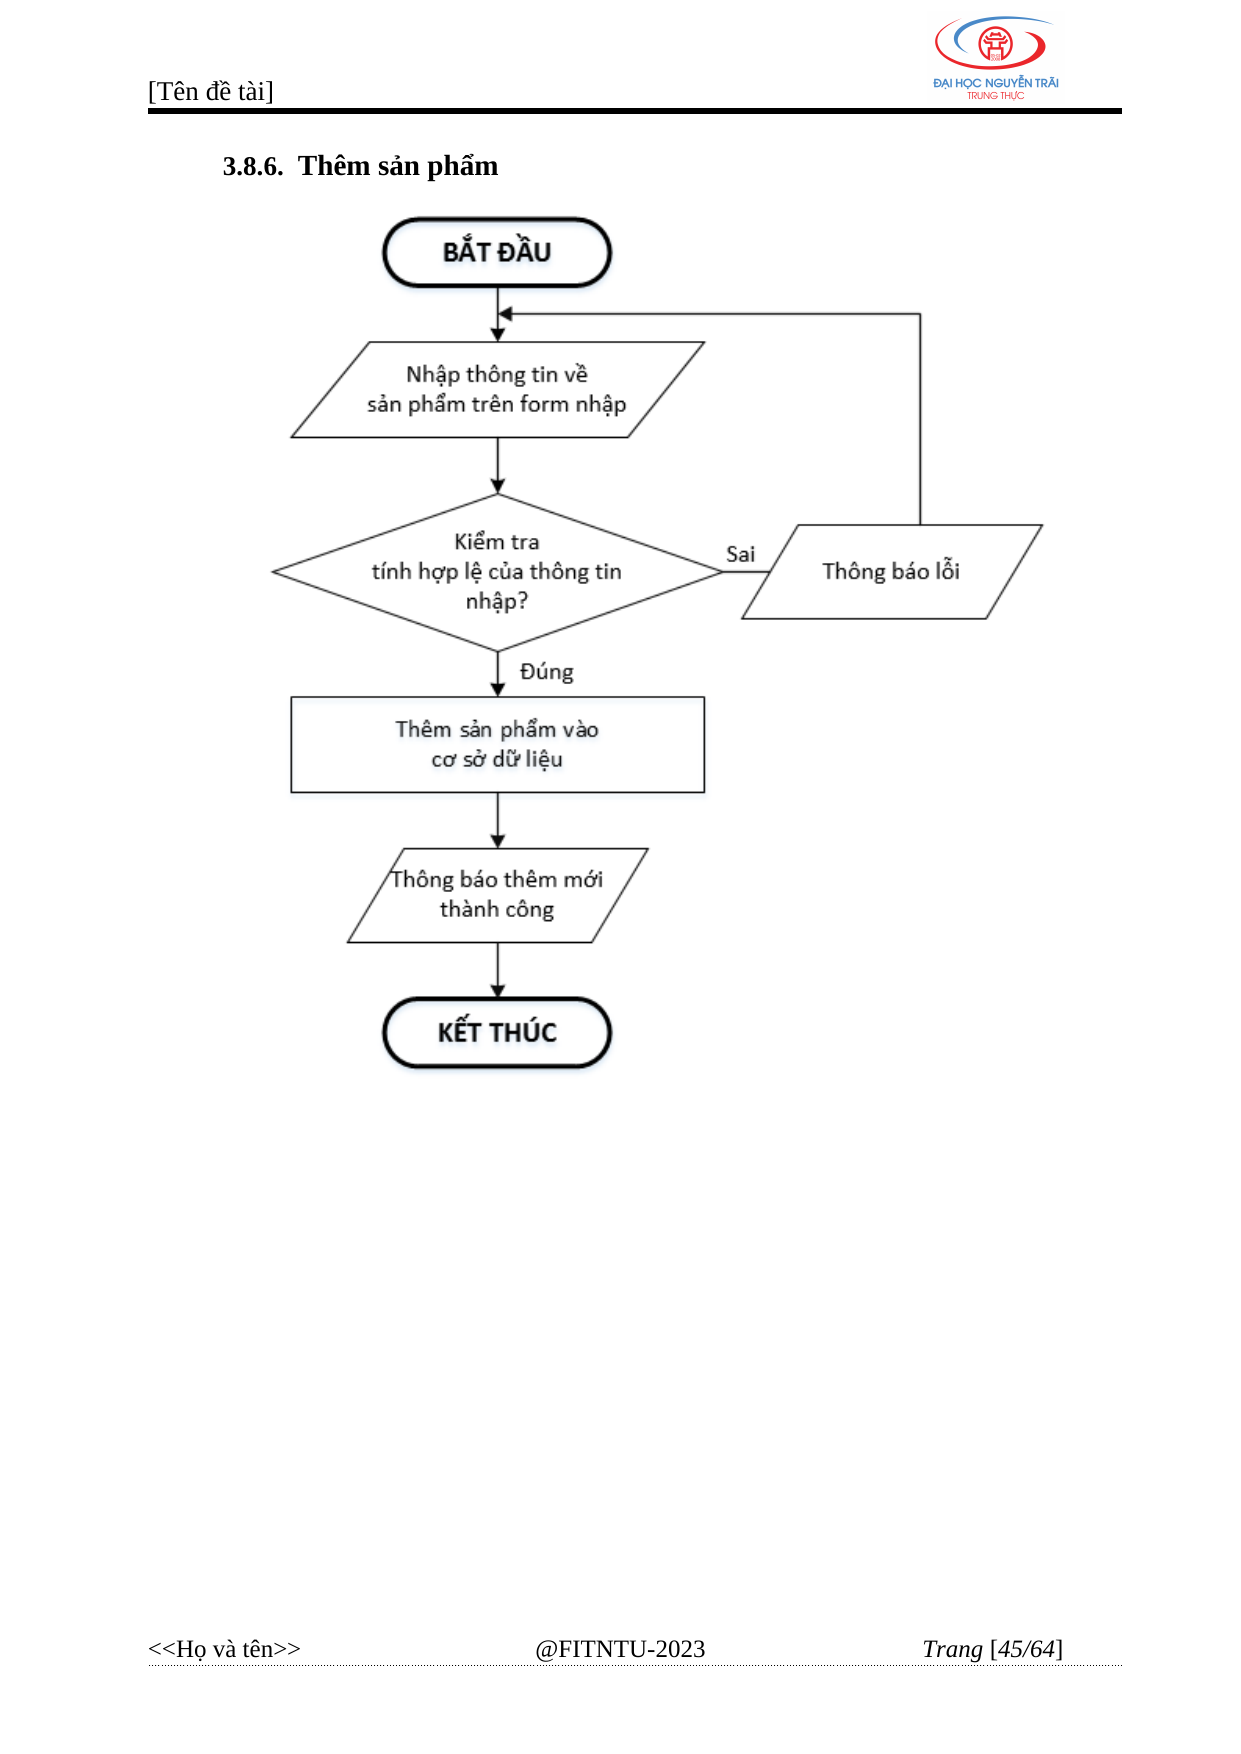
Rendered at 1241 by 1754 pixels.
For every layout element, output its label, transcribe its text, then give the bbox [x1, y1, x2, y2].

subtitle Thêm sản phẩm [223, 148, 1122, 181]
picture [211, 193, 1059, 1089]
picture [926, 11, 1065, 104]
